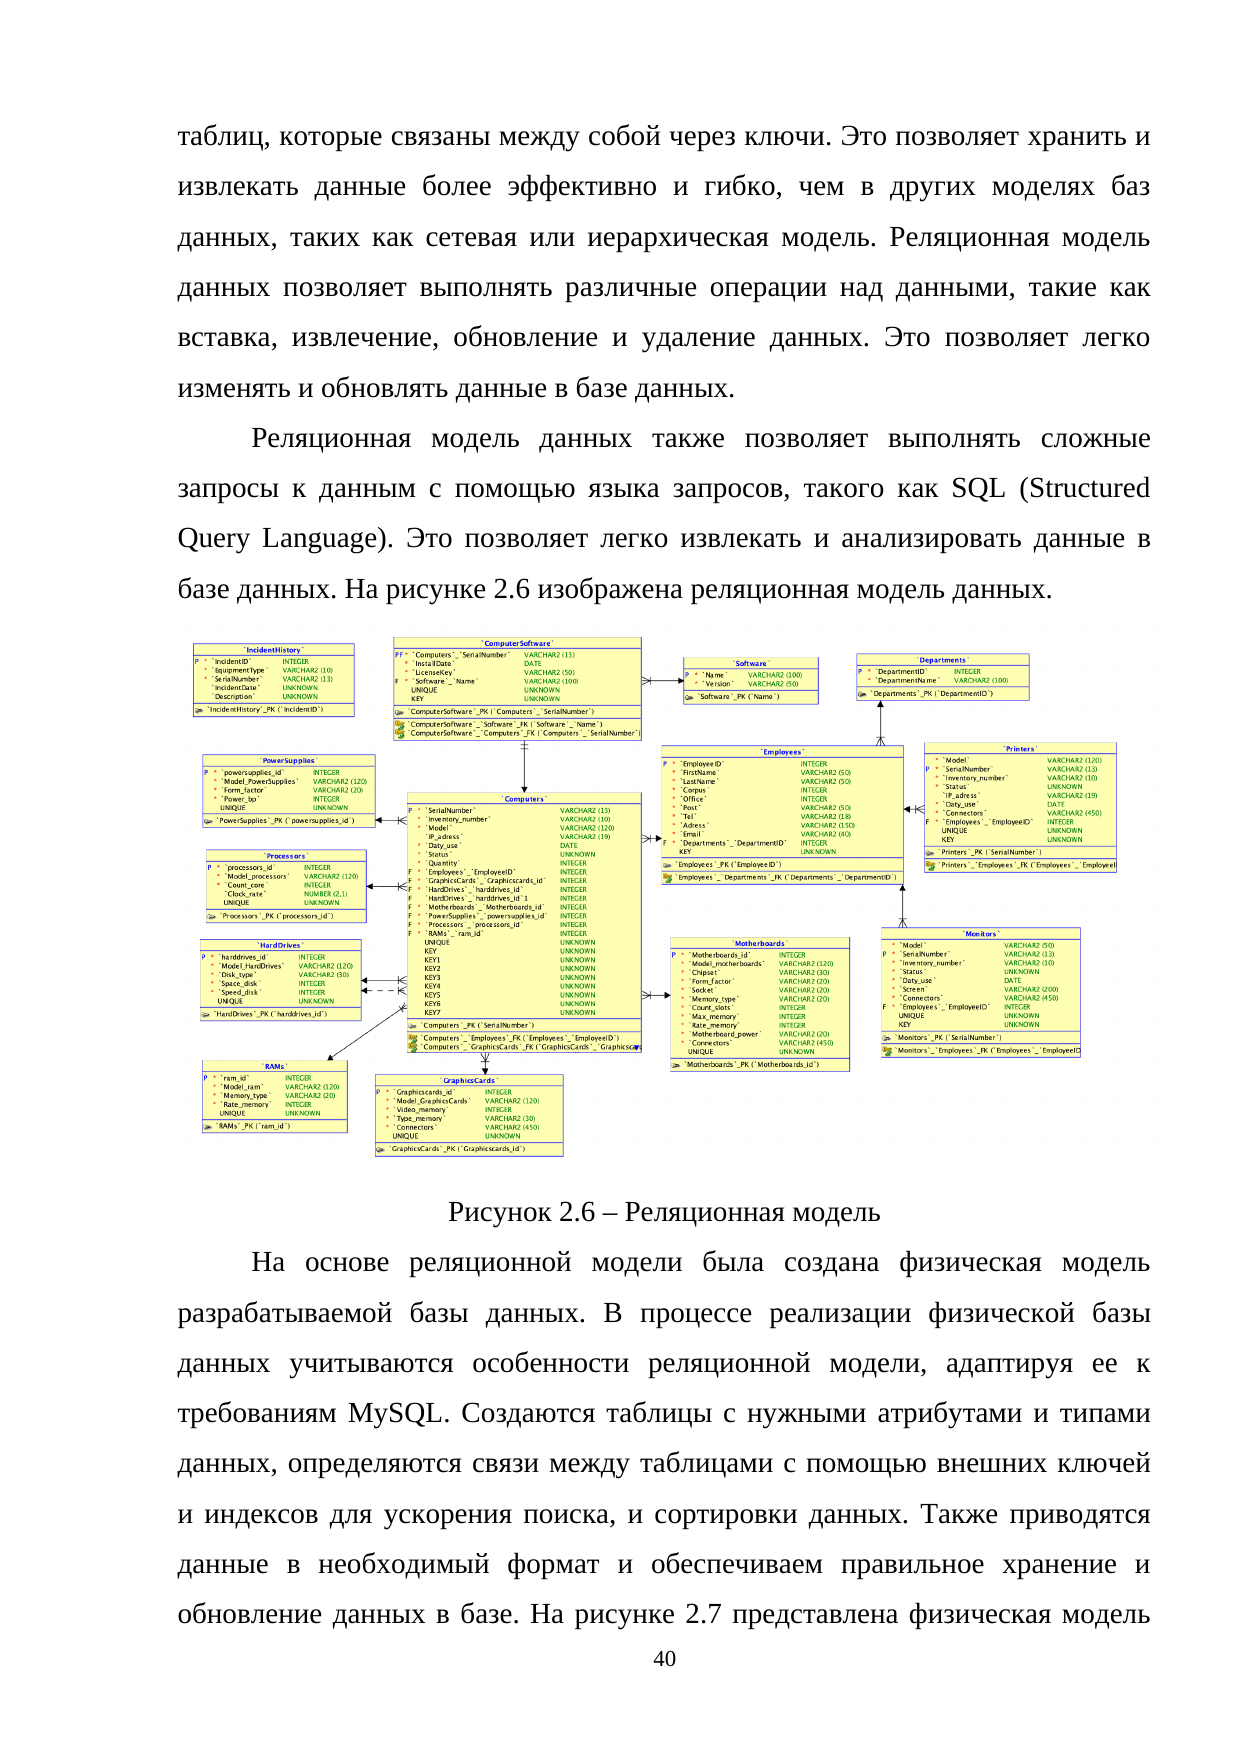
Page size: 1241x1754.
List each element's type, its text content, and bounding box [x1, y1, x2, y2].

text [177, 1244, 1152, 1630]
text Рисунок 2.6 – Реляционная модель [177, 1194, 1152, 1228]
picture [177, 621, 1174, 1180]
text Реляционная модель данных также позволяет выполнять сложные запросы к данным с помощью языка запросов, такого как SQL (Structured Query Language). Это позволяет легко извлекать и анализировать данные в базе данных. На рисунке 2.6 изображена реляционная модель данных. [177, 420, 1152, 604]
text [177, 118, 1152, 403]
